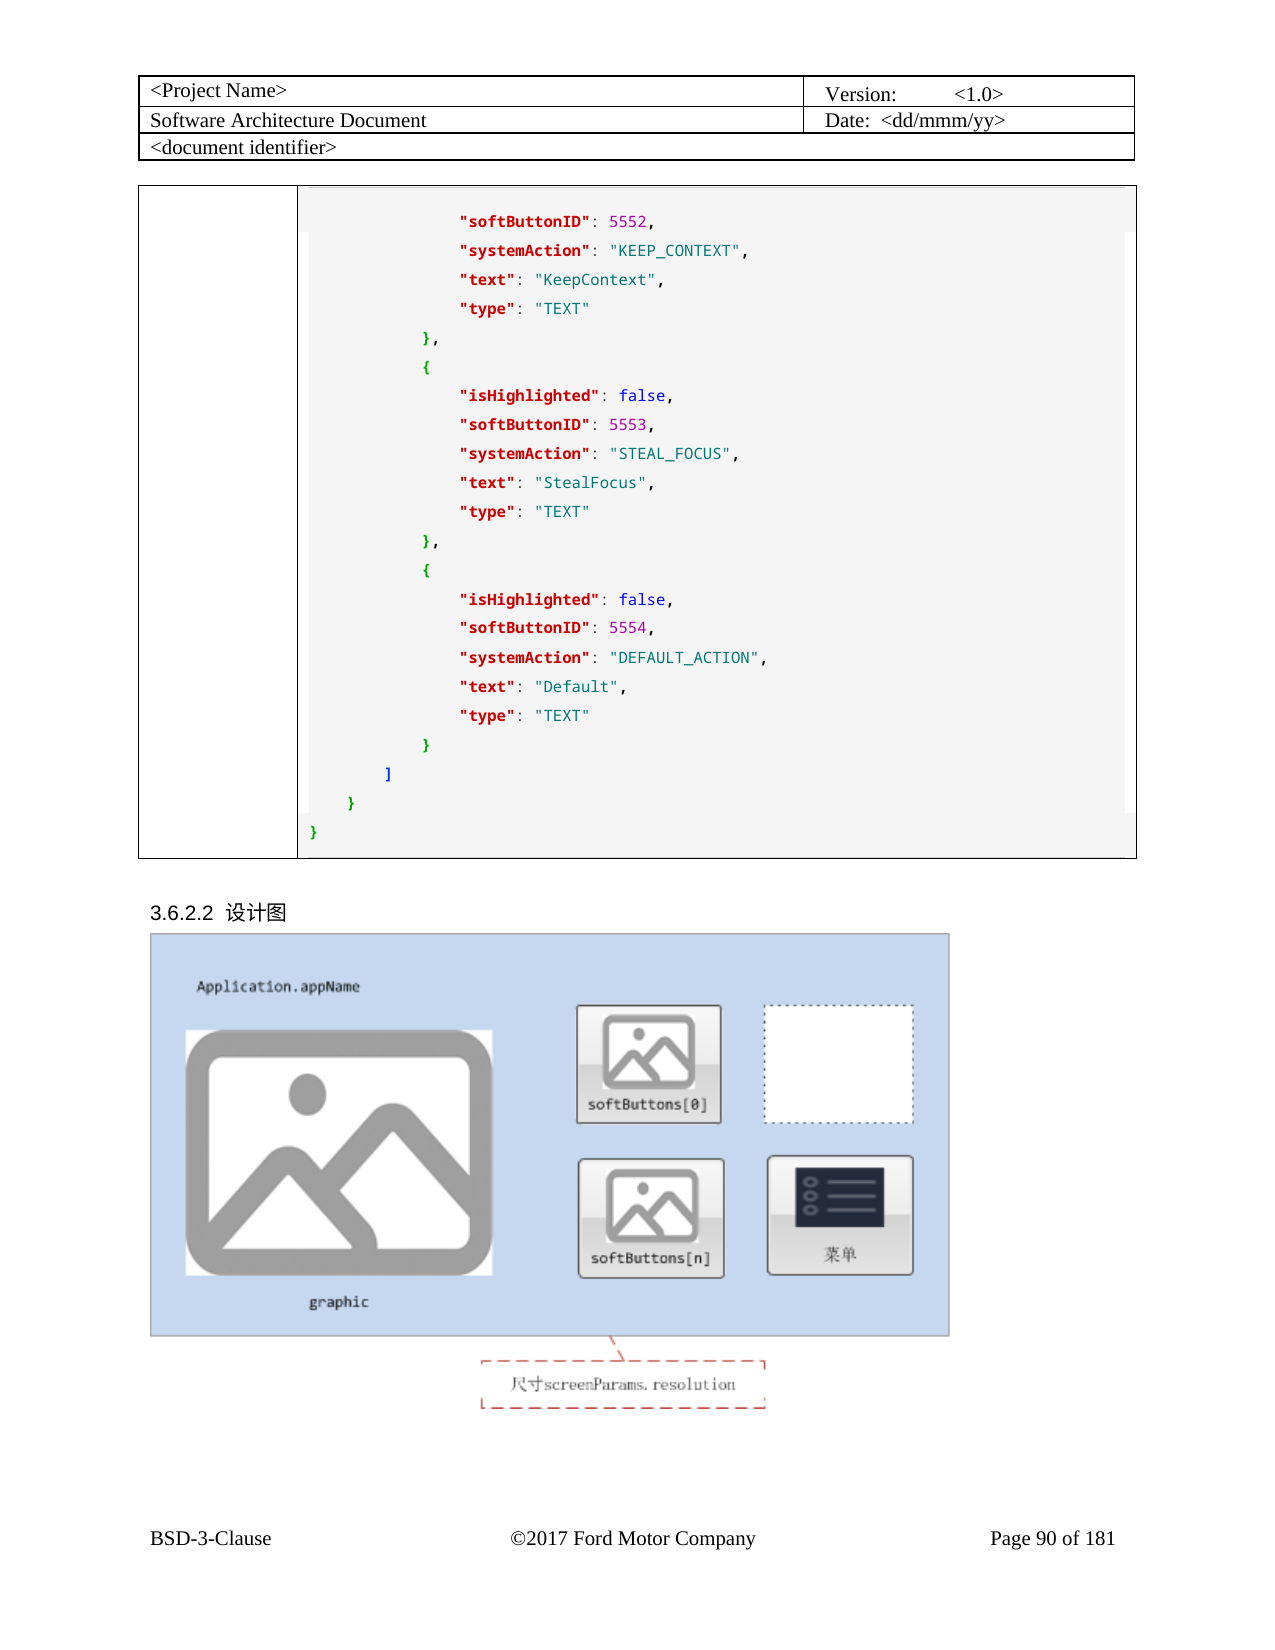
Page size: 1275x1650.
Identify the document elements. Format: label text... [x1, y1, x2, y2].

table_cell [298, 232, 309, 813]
subtitle 设计图 [150, 897, 1125, 927]
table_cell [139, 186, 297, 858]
picture [150, 933, 950, 1409]
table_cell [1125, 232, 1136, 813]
